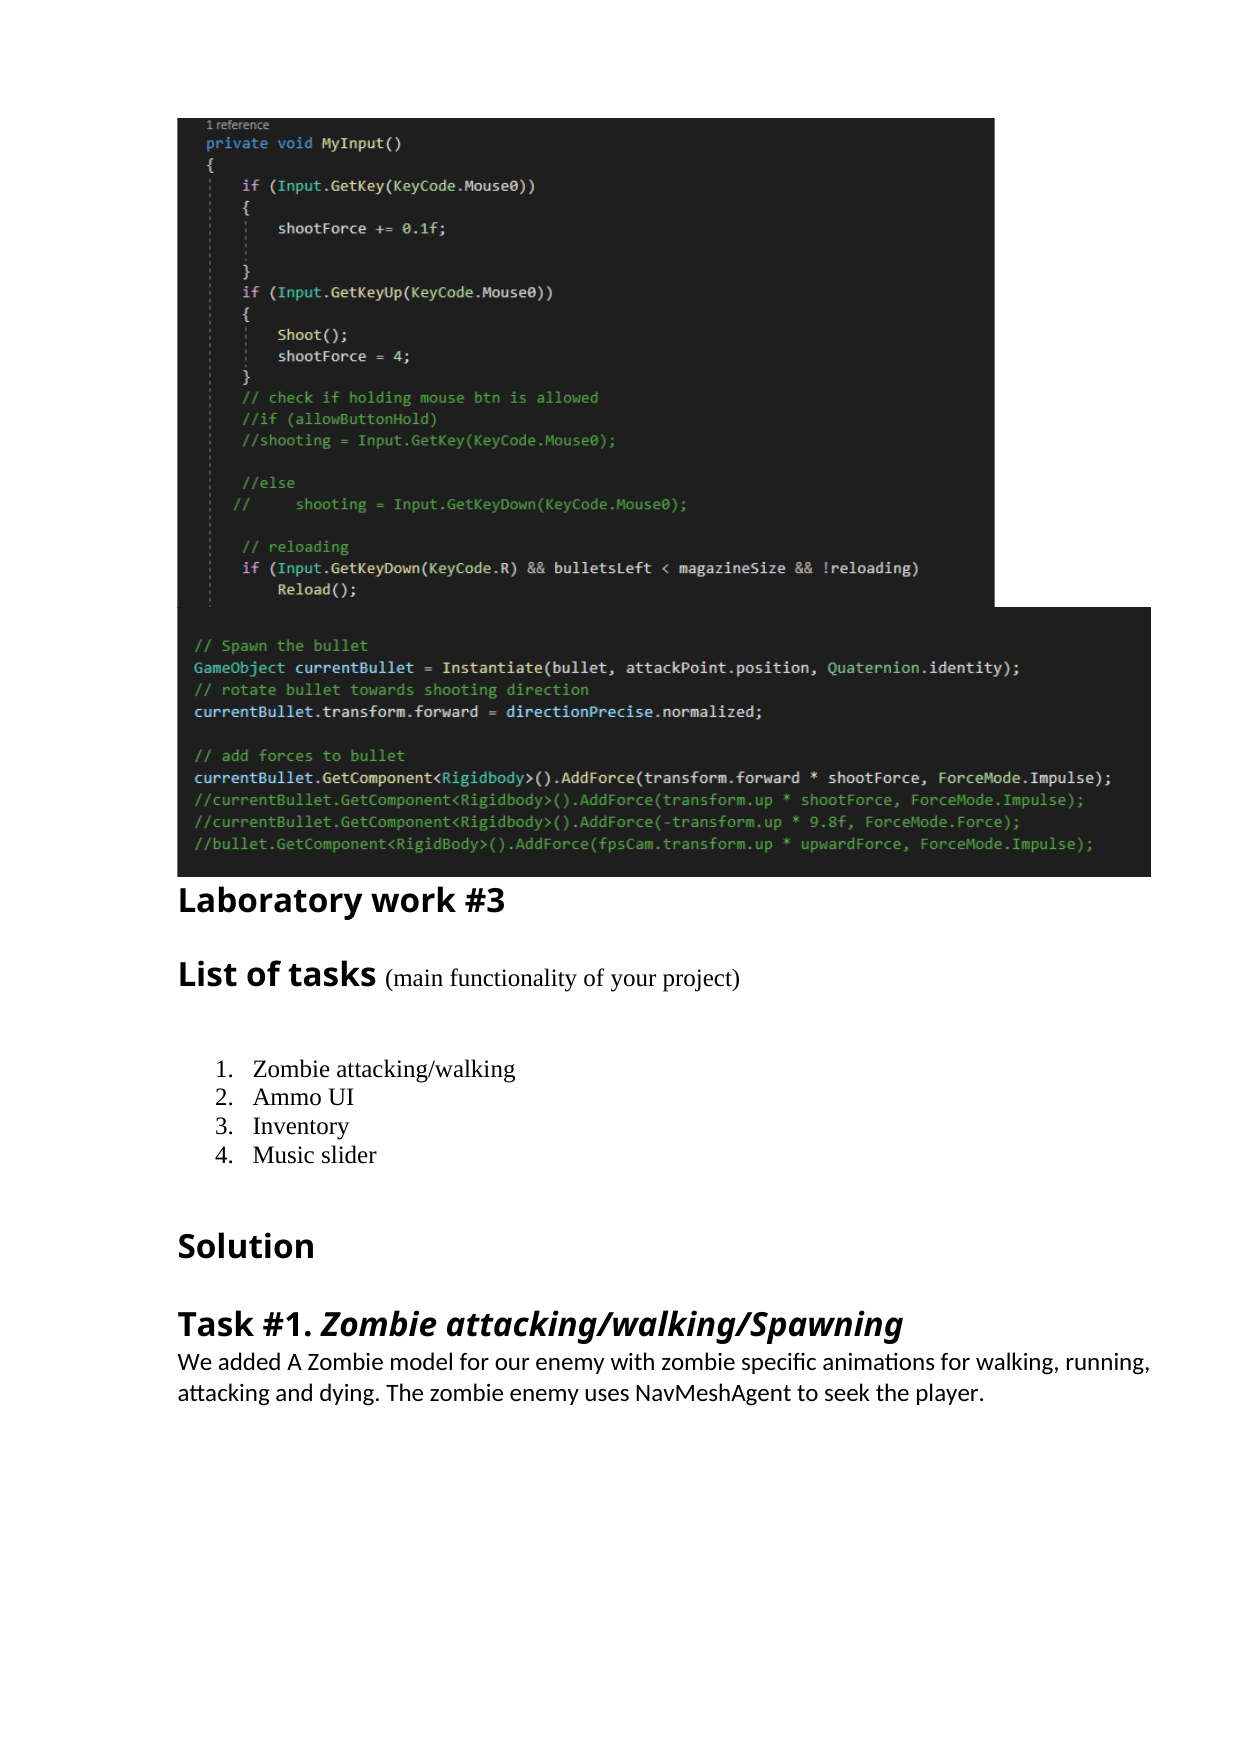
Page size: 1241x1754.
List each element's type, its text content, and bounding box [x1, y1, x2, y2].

subtitle Solution [177, 1222, 1152, 1268]
text We added A Zombie model for our enemy with zombie specific animations for walking, running, attacking and dying. The zombie enemy uses NavMeshAgent to seek the player. [177, 1346, 1152, 1407]
text List of tasks (main functionality of your project) [177, 951, 1152, 996]
picture [177, 118, 1151, 877]
list Ammo UI [215, 1082, 1152, 1111]
subtitle Task #1. Zombie attacking/walking/Spawning [177, 1301, 1152, 1346]
list Zombie attacking/walking [215, 1054, 1152, 1082]
list Music slider [215, 1140, 1152, 1169]
list Inventory [215, 1111, 1152, 1140]
